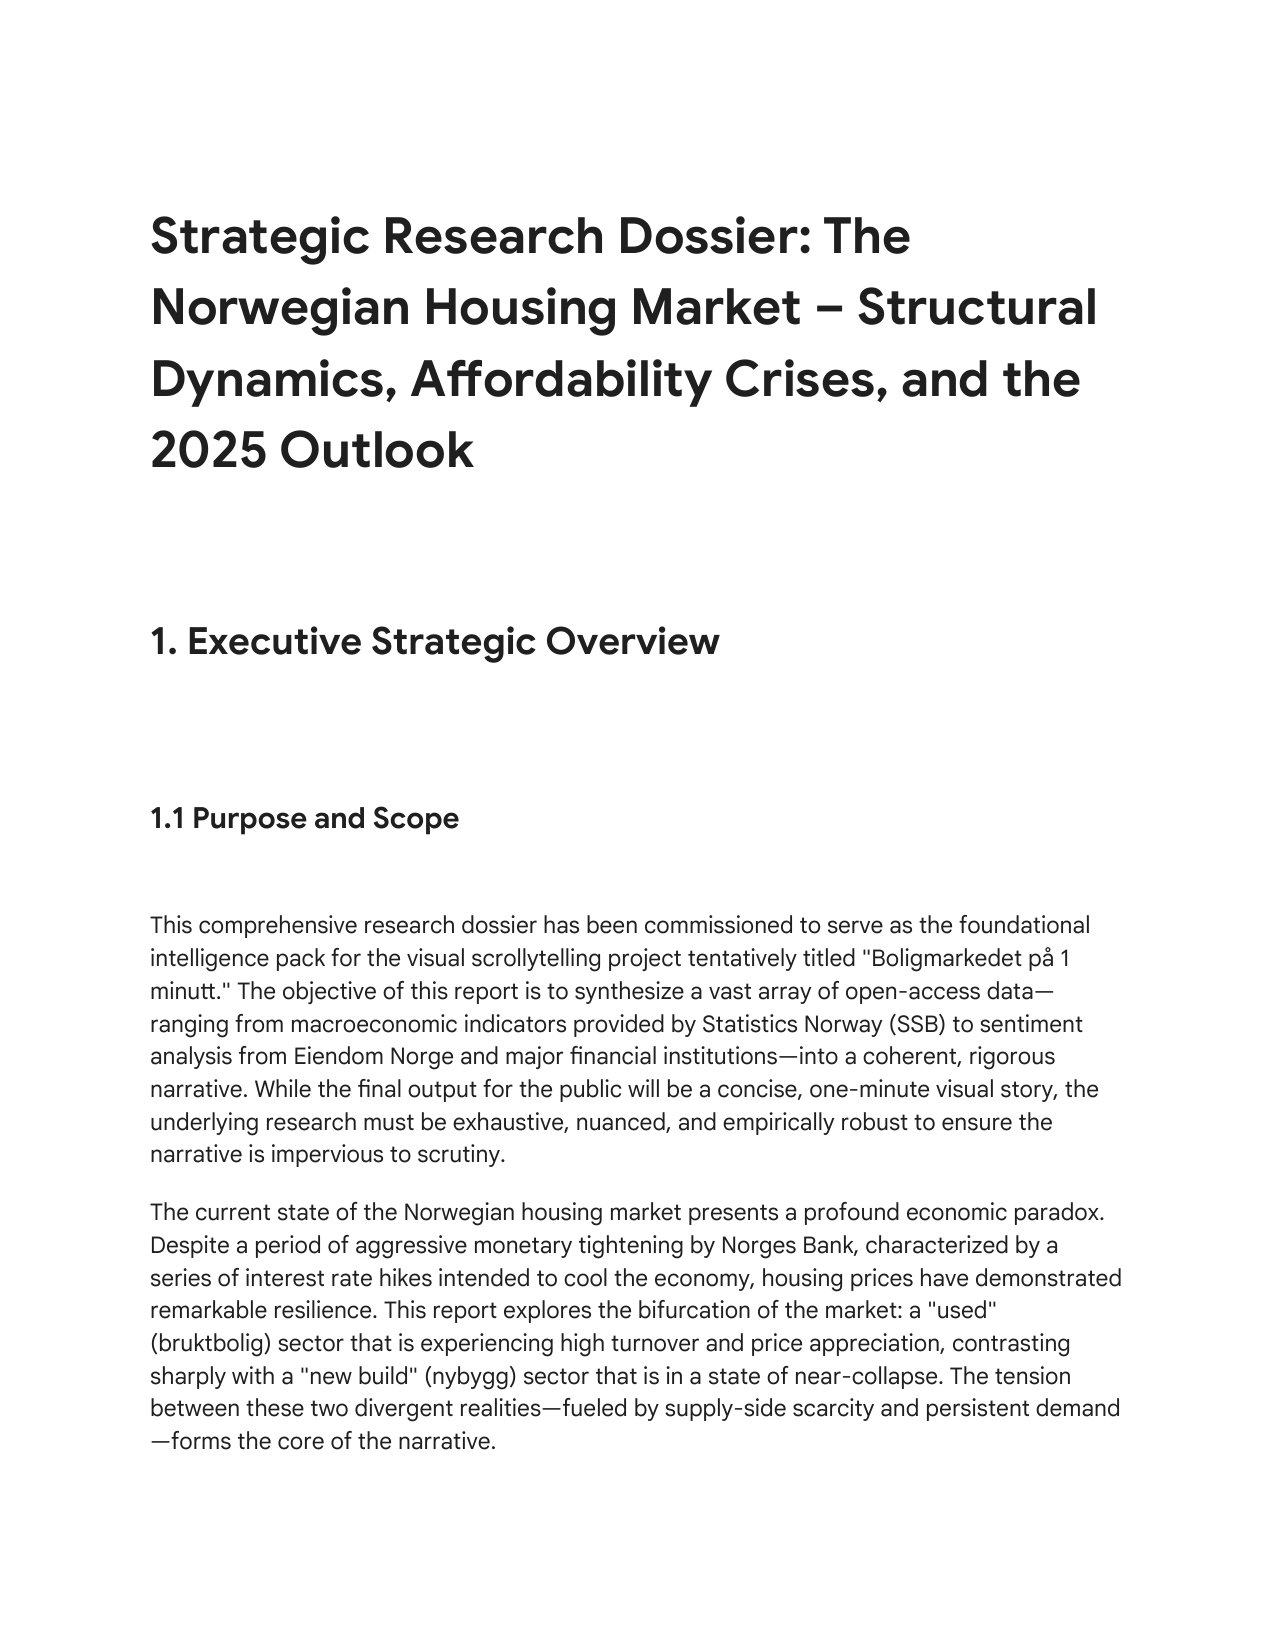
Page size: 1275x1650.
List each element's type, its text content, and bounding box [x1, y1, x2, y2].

subtitle Strategic Research Dossier: The Norwegian Housing Market – Structural Dynamics, Affordability Crises, and the 2025 Outlook [150, 205, 1125, 482]
subtitle 1. Executive Strategic Overview [150, 618, 1125, 665]
text This comprehensive research dossier has been commissioned to serve as the foundational intelligence pack for the visual scrollytelling project tentatively titled "Boligmarkedet på 1 minutt." The objective of this report is to synthesize a vast array of open-access data—ranging from macroeconomic indicators provided by Statistics Norway (SSB) to sentiment analysis from Eiendom Norge and major financial institutions—into a coherent, rigorous narrative. While the final output for the public will be a concise, one-minute visual story, the underlying research must be exhaustive, nuanced, and empirically robust to ensure the narrative is impervious to scrutiny. [150, 912, 1125, 1169]
text The current state of the Norwegian housing market presents a profound economic paradox. Despite a period of aggressive monetary tightening by Norges Bank, characterized by a series of interest rate hikes intended to cool the economy, housing prices have demonstrated remarkable resilience. This report explores the bifurcation of the market: a "used" (bruktbolig) sector that is experiencing high turnover and price appreciation, contrasting sharply with a "new build" (nybygg) sector that is in a state of near-collapse. The tension between these two divergent realities—fueled by supply-side scarcity and persistent demand—forms the core of the narrative. [150, 1198, 1125, 1456]
subtitle 1.1 Purpose and Scope [150, 800, 1125, 836]
